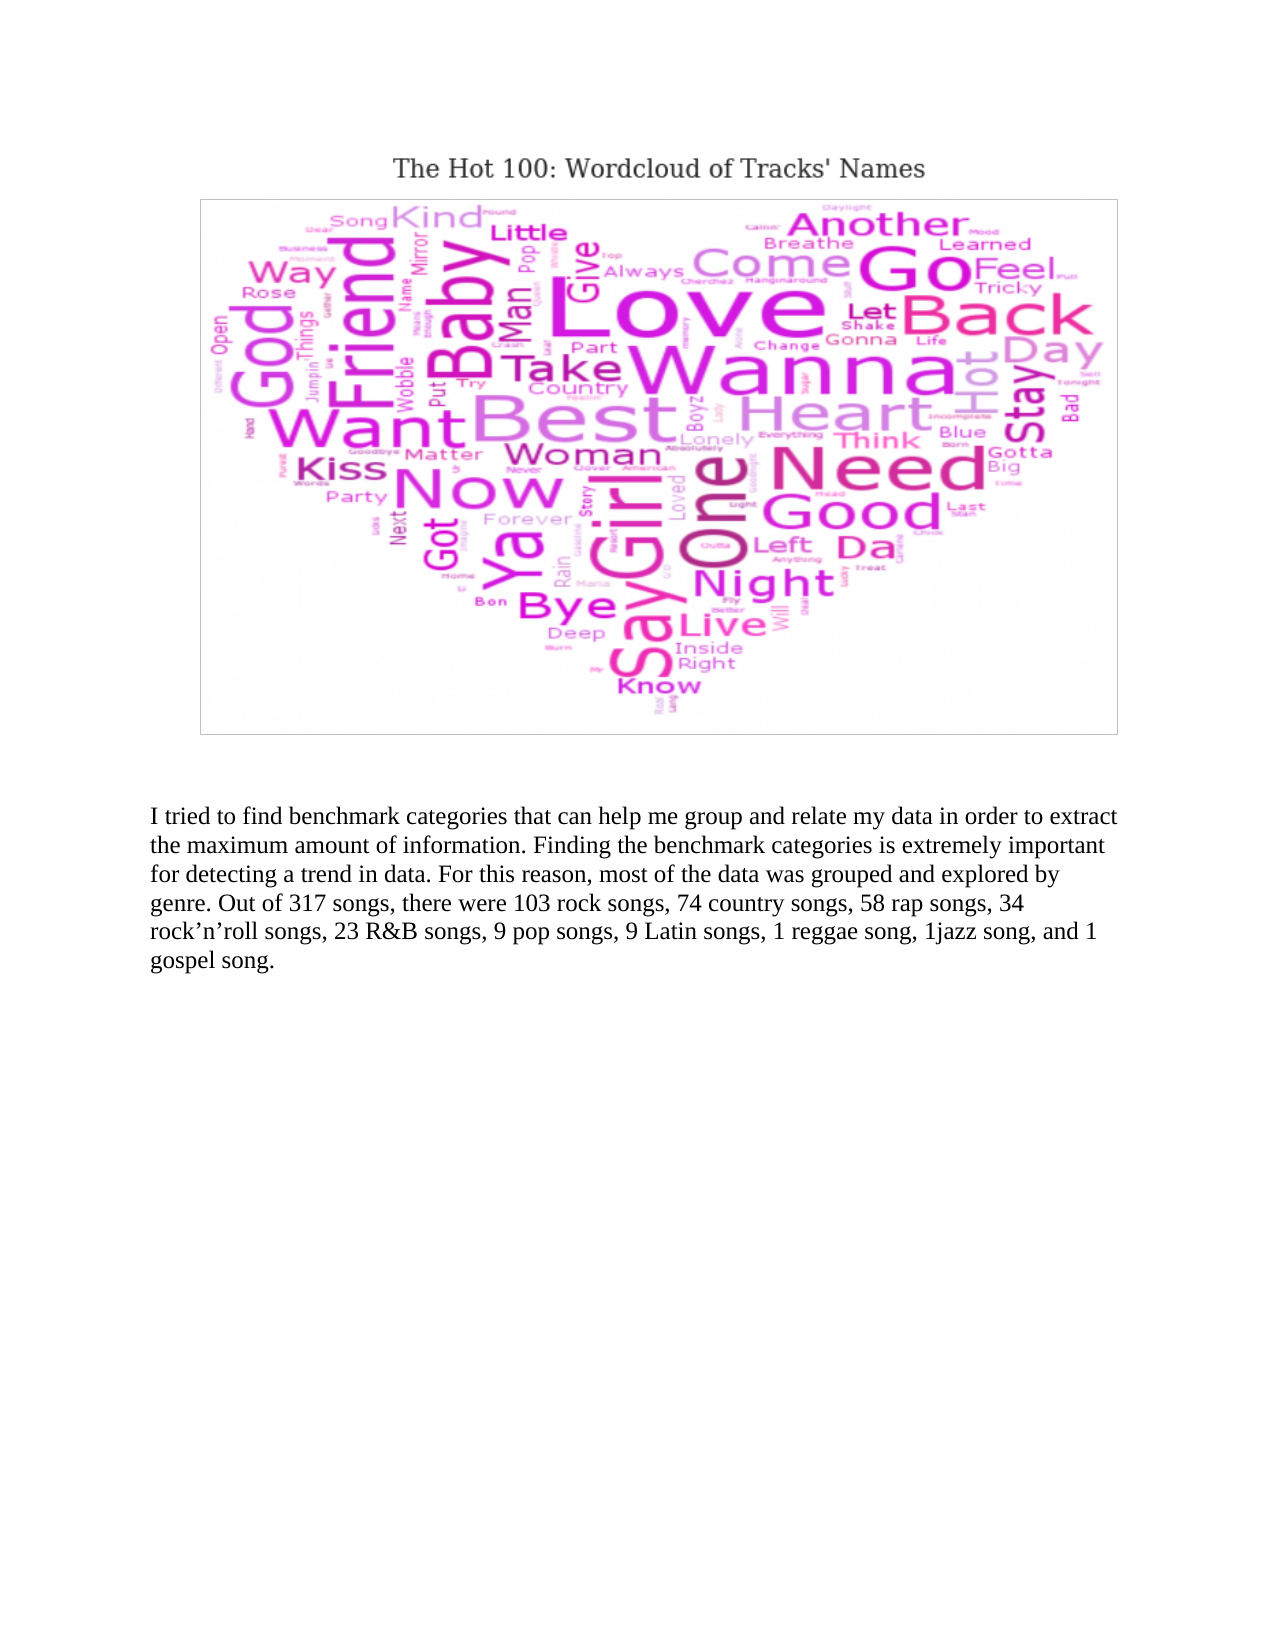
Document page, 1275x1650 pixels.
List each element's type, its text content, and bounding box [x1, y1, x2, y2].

picture [150, 150, 1125, 773]
text I tried to find benchmark categories that can help me group and relate my data in order to extract the maximum amount of information. Finding the benchmark categories is extremely important for detecting a trend in data. For this reason, most of the data was grouped and explored by genre. Out of 317 songs, there were 103 rock songs, 74 country songs, 58 rap songs, 34 rock’n’roll songs, 23 R&B songs, 9 pop songs, 9 Latin songs, 1 reggae song, 1jazz song, and 1 gospel song. [150, 801, 1125, 974]
